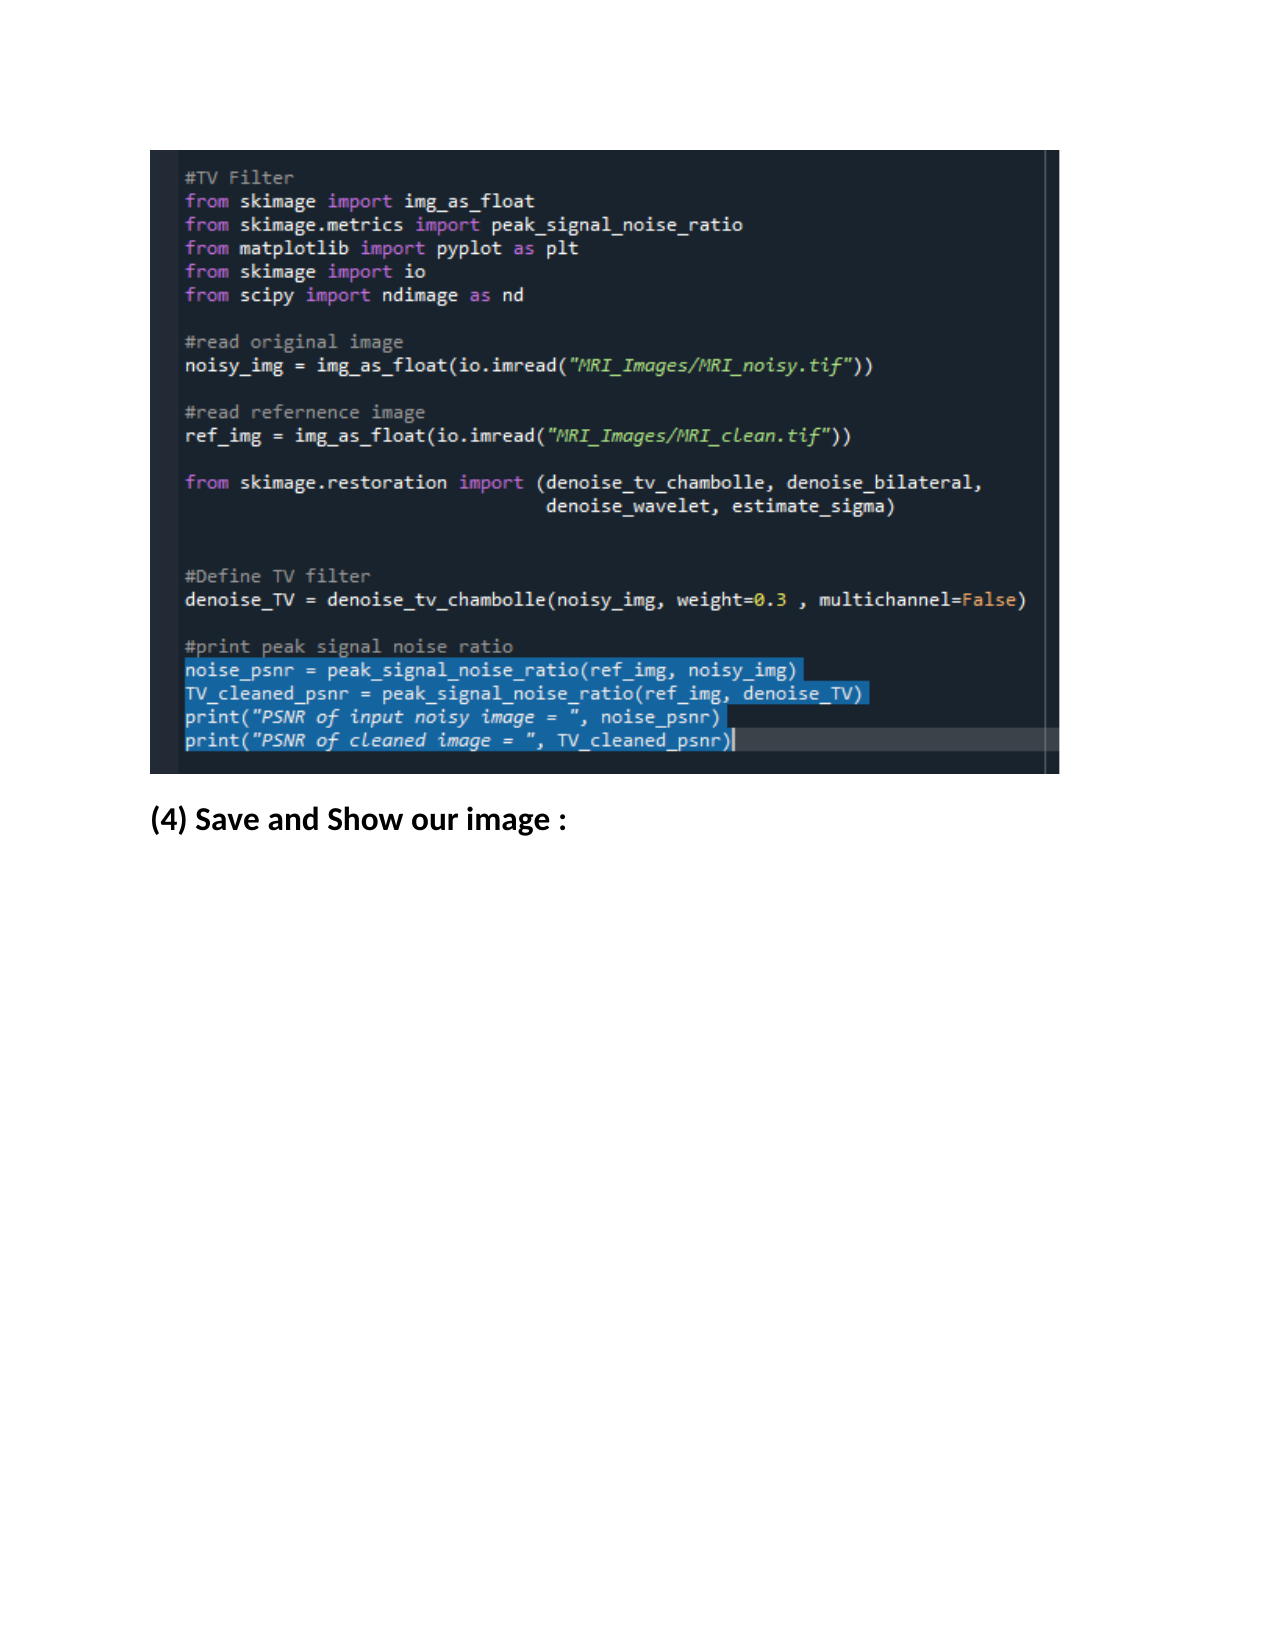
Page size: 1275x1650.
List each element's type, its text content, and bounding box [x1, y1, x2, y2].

text (4) Save and Show our image : [150, 798, 1125, 839]
picture [150, 150, 1060, 774]
